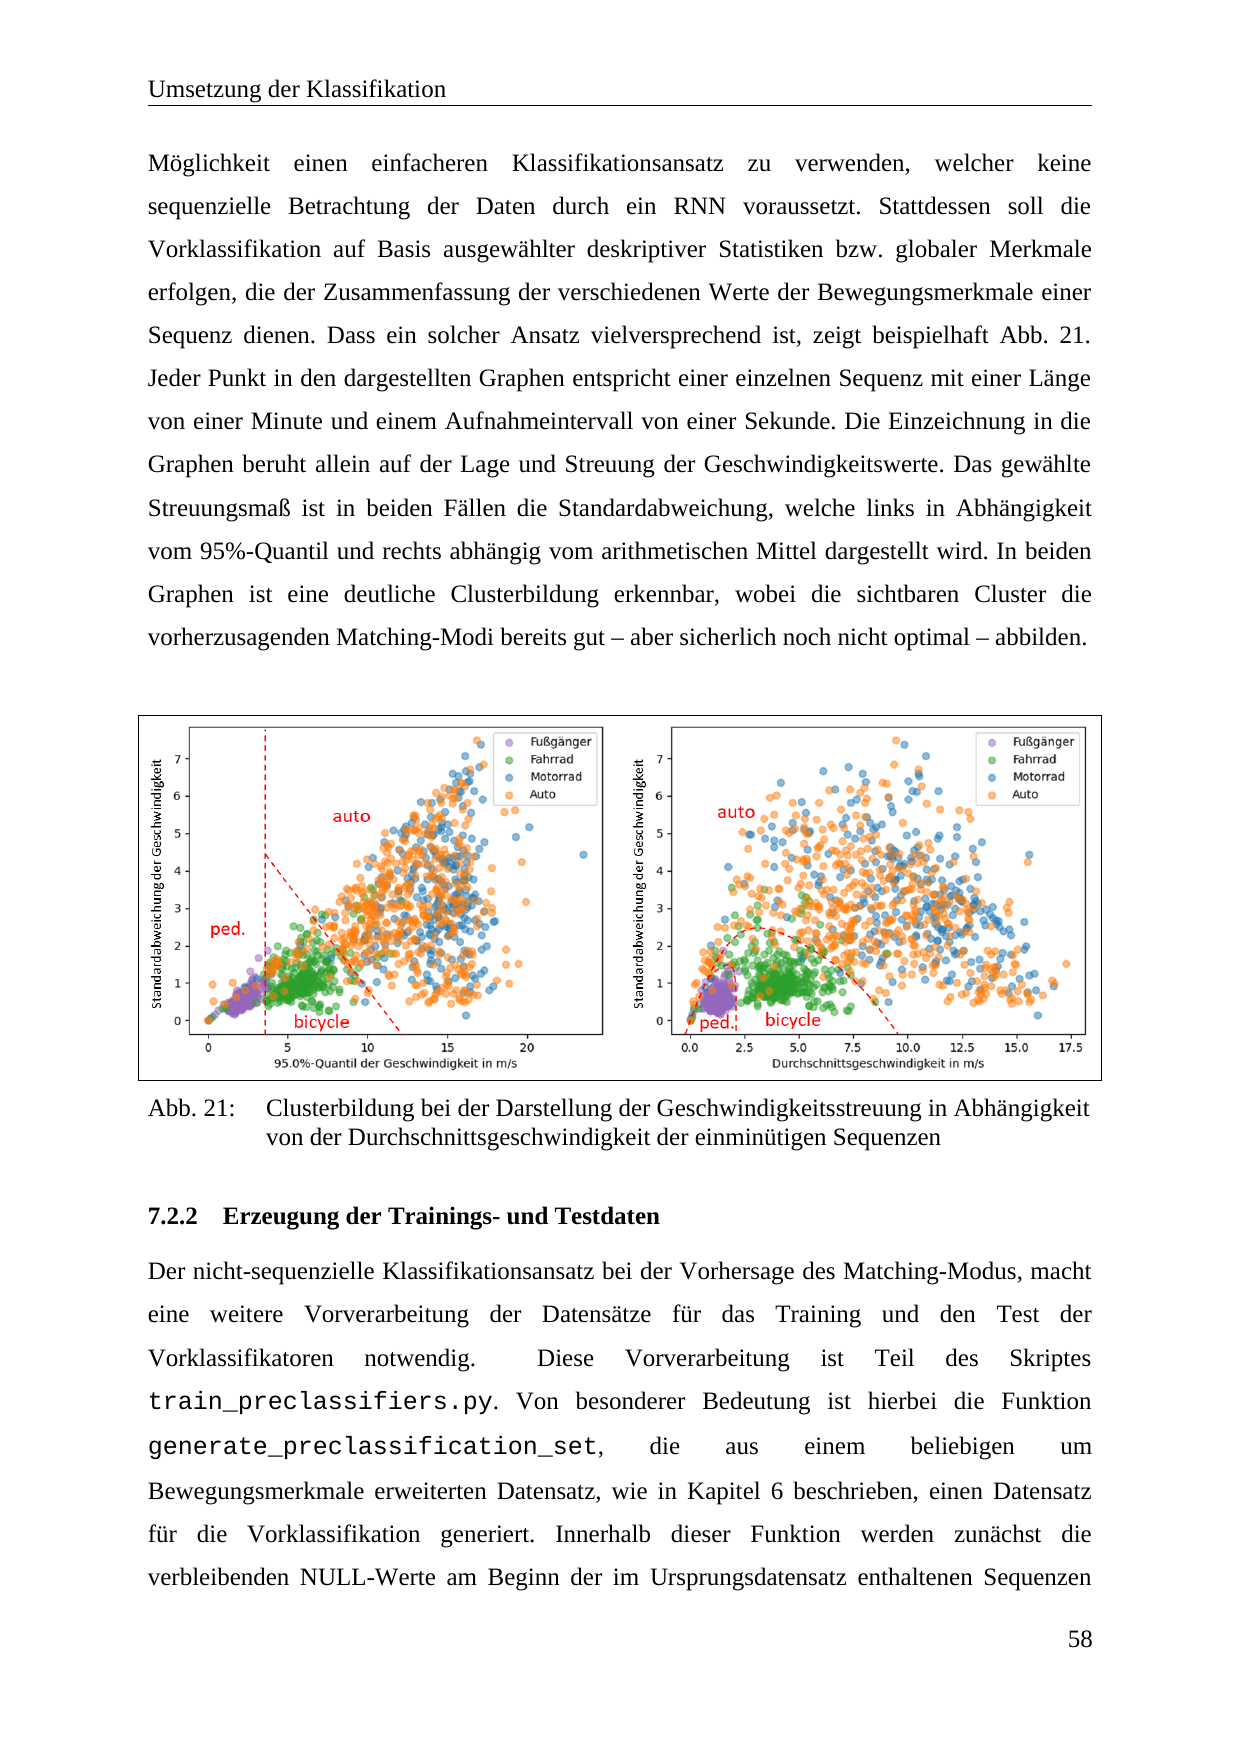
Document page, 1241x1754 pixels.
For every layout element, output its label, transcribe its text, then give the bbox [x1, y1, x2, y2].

picture [147, 718, 1094, 1078]
subtitle Erzeugung der Trainings- und Testdaten [148, 1201, 1092, 1229]
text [148, 148, 1092, 651]
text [148, 1256, 1092, 1591]
